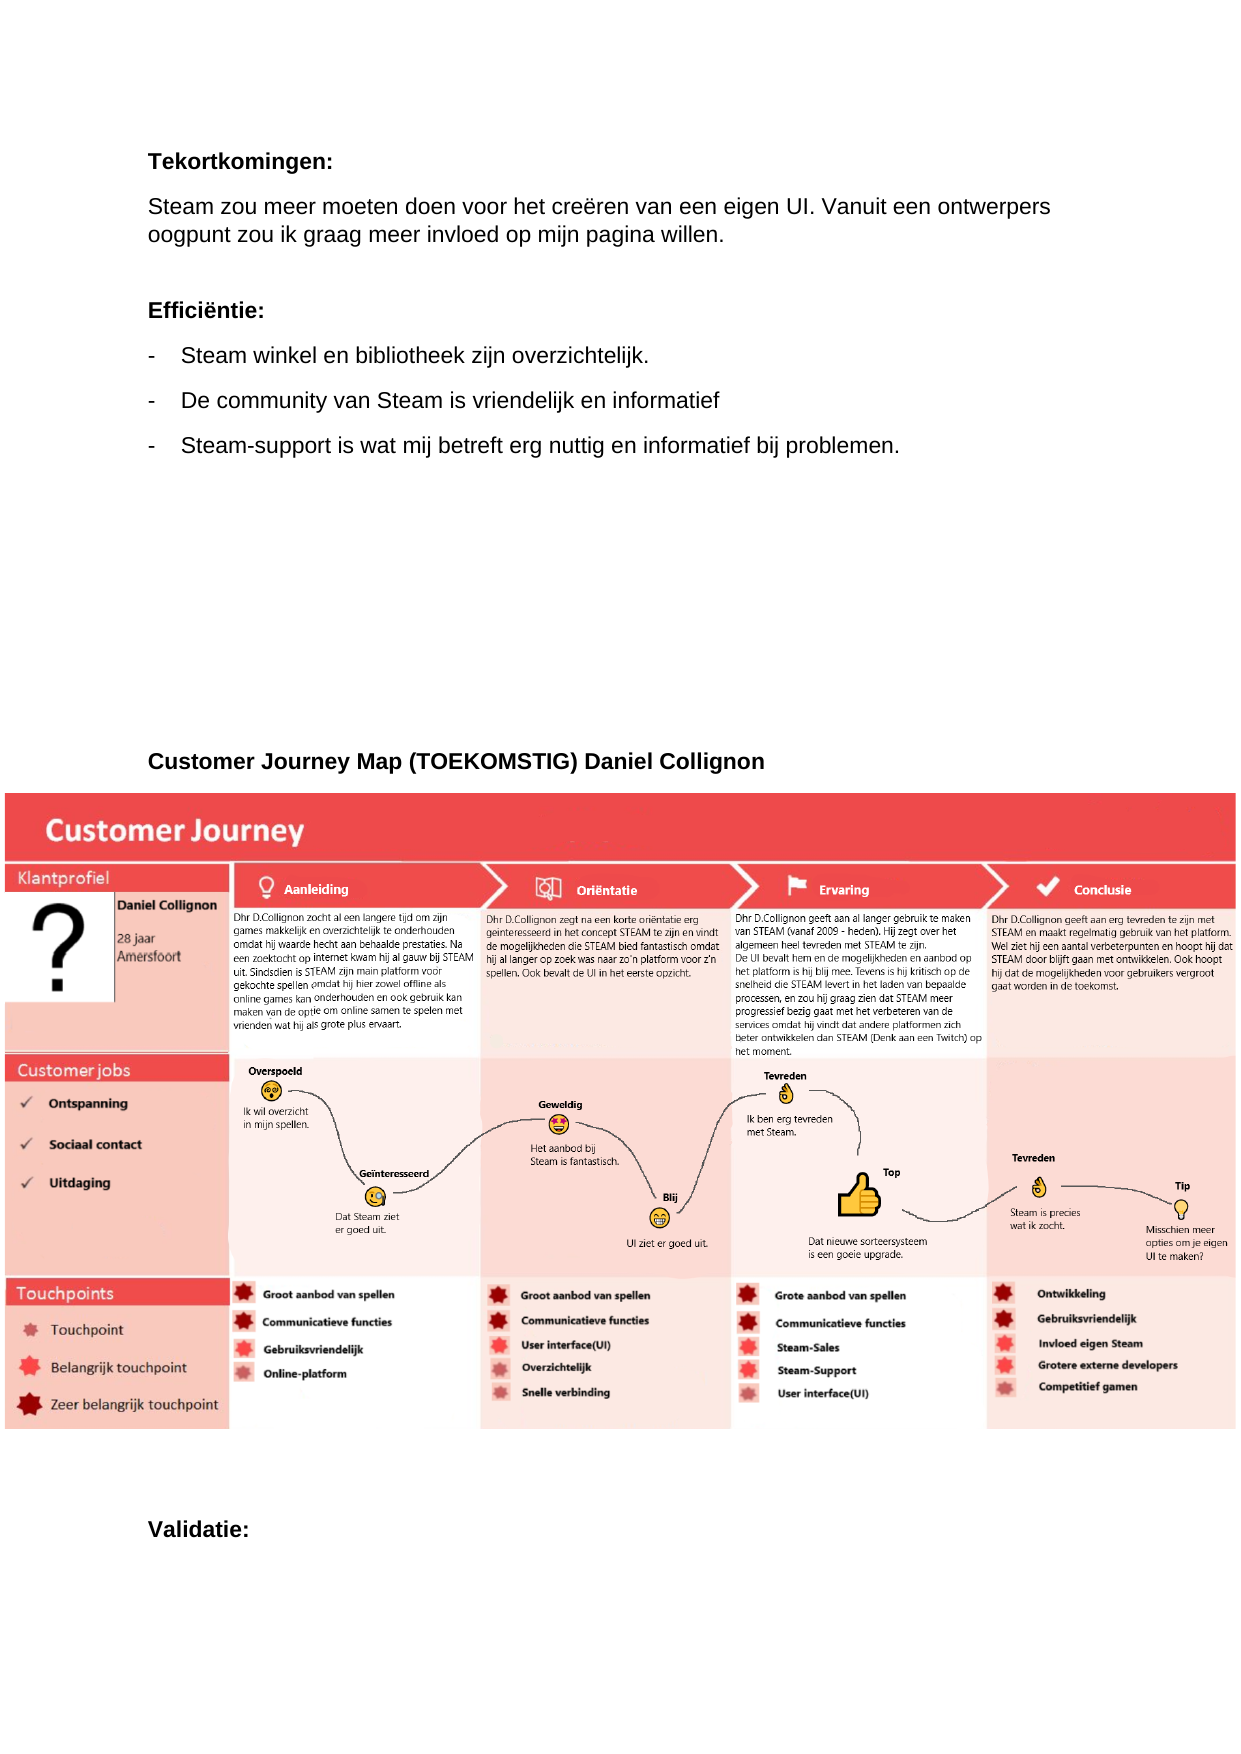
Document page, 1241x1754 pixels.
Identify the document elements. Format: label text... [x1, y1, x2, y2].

text Efficiëntie: [148, 1020, 1093, 1047]
text - De community van Steam is vriendelijk en informatief [148, 1111, 1093, 1137]
text Tekortkomingen: [148, 832, 1093, 898]
picture [67, 193, 1169, 832]
text Steam zou meer moeten doen voor het creëren van een eigen UI. Vanuit een ontwerpers oogpunt zou ik graag meer invloed op mijn pagina willen. [148, 916, 1093, 1001]
text - Steam-support is wat mij betreft erg nuttig en informatief bij problemen. [148, 1156, 1093, 1182]
text Customer Journey Map (HUIDIG) Daniel Collignon [148, 148, 1093, 174]
text - Steam winkel en bibliotheek zijn overzichtelijk. [148, 1065, 1093, 1092]
